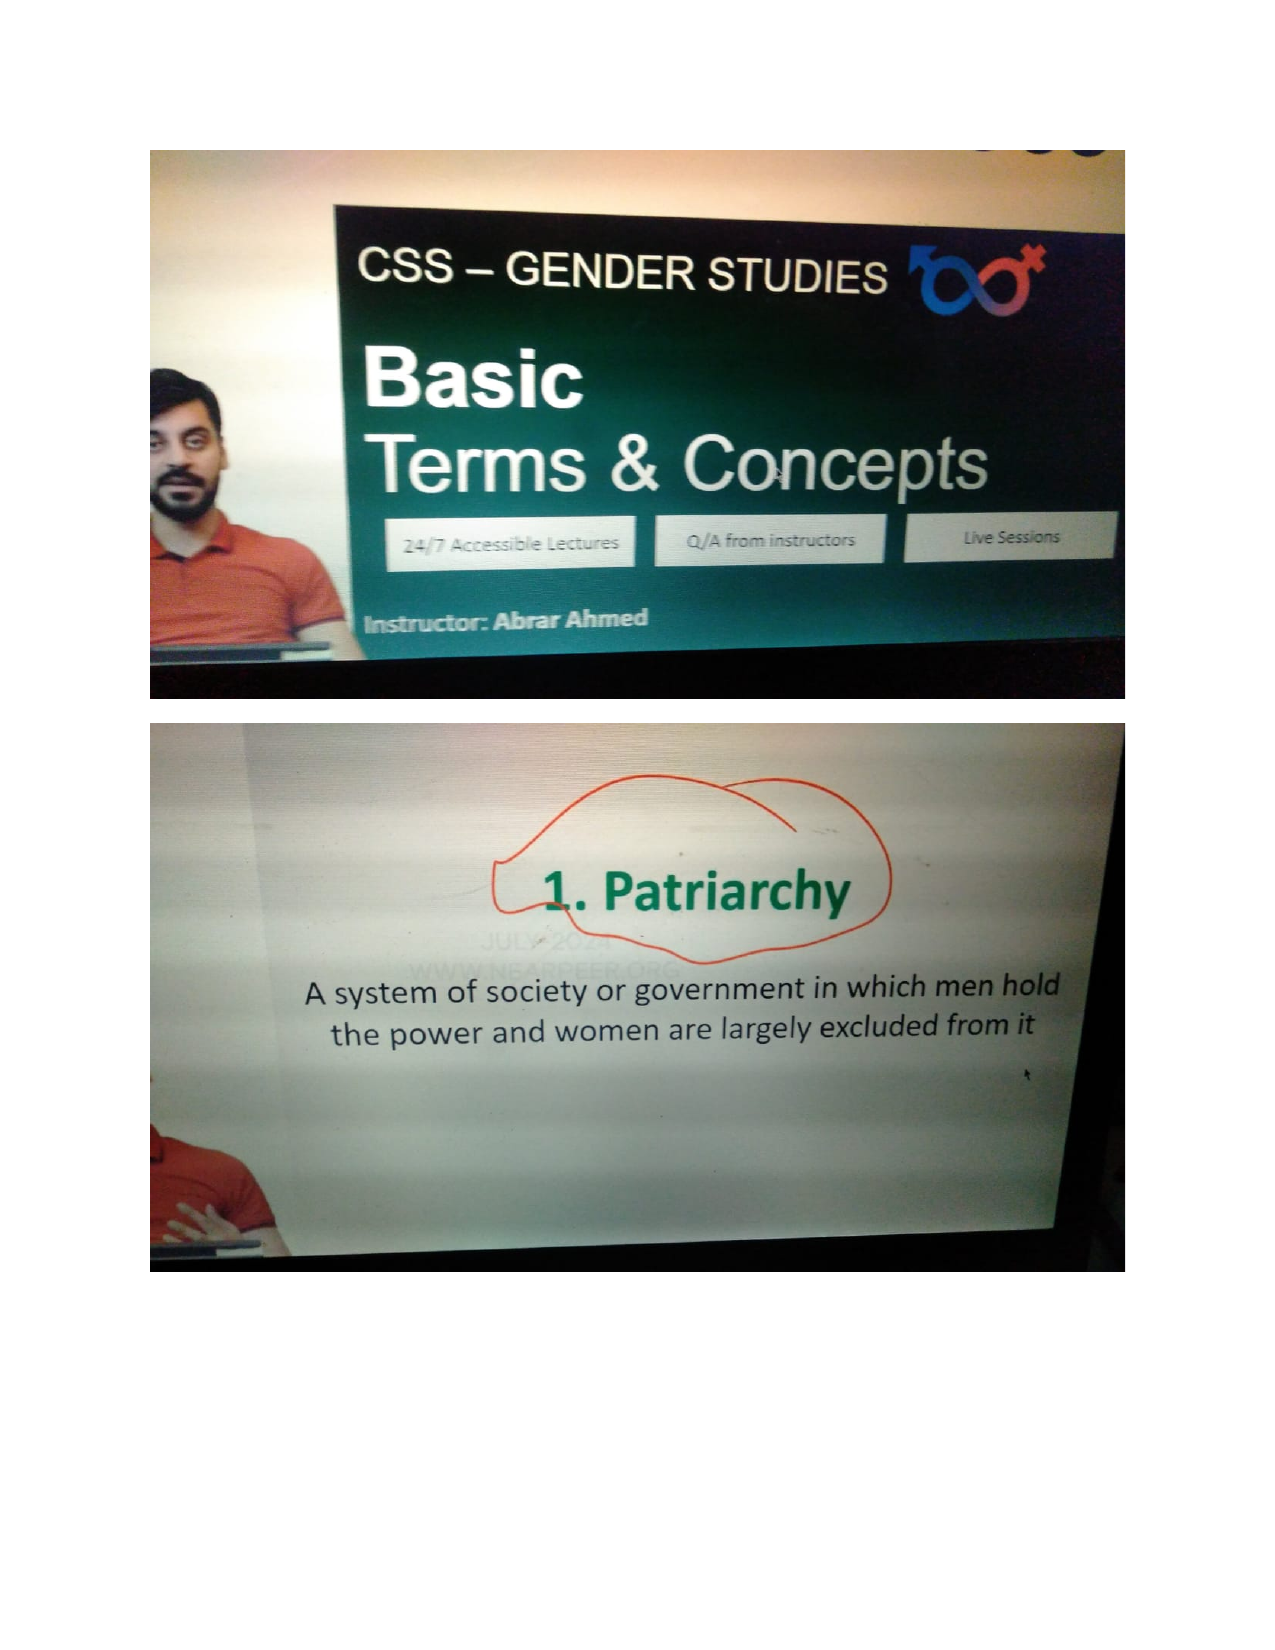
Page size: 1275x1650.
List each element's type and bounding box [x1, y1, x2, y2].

picture [150, 150, 1125, 699]
picture [150, 723, 1125, 1272]
